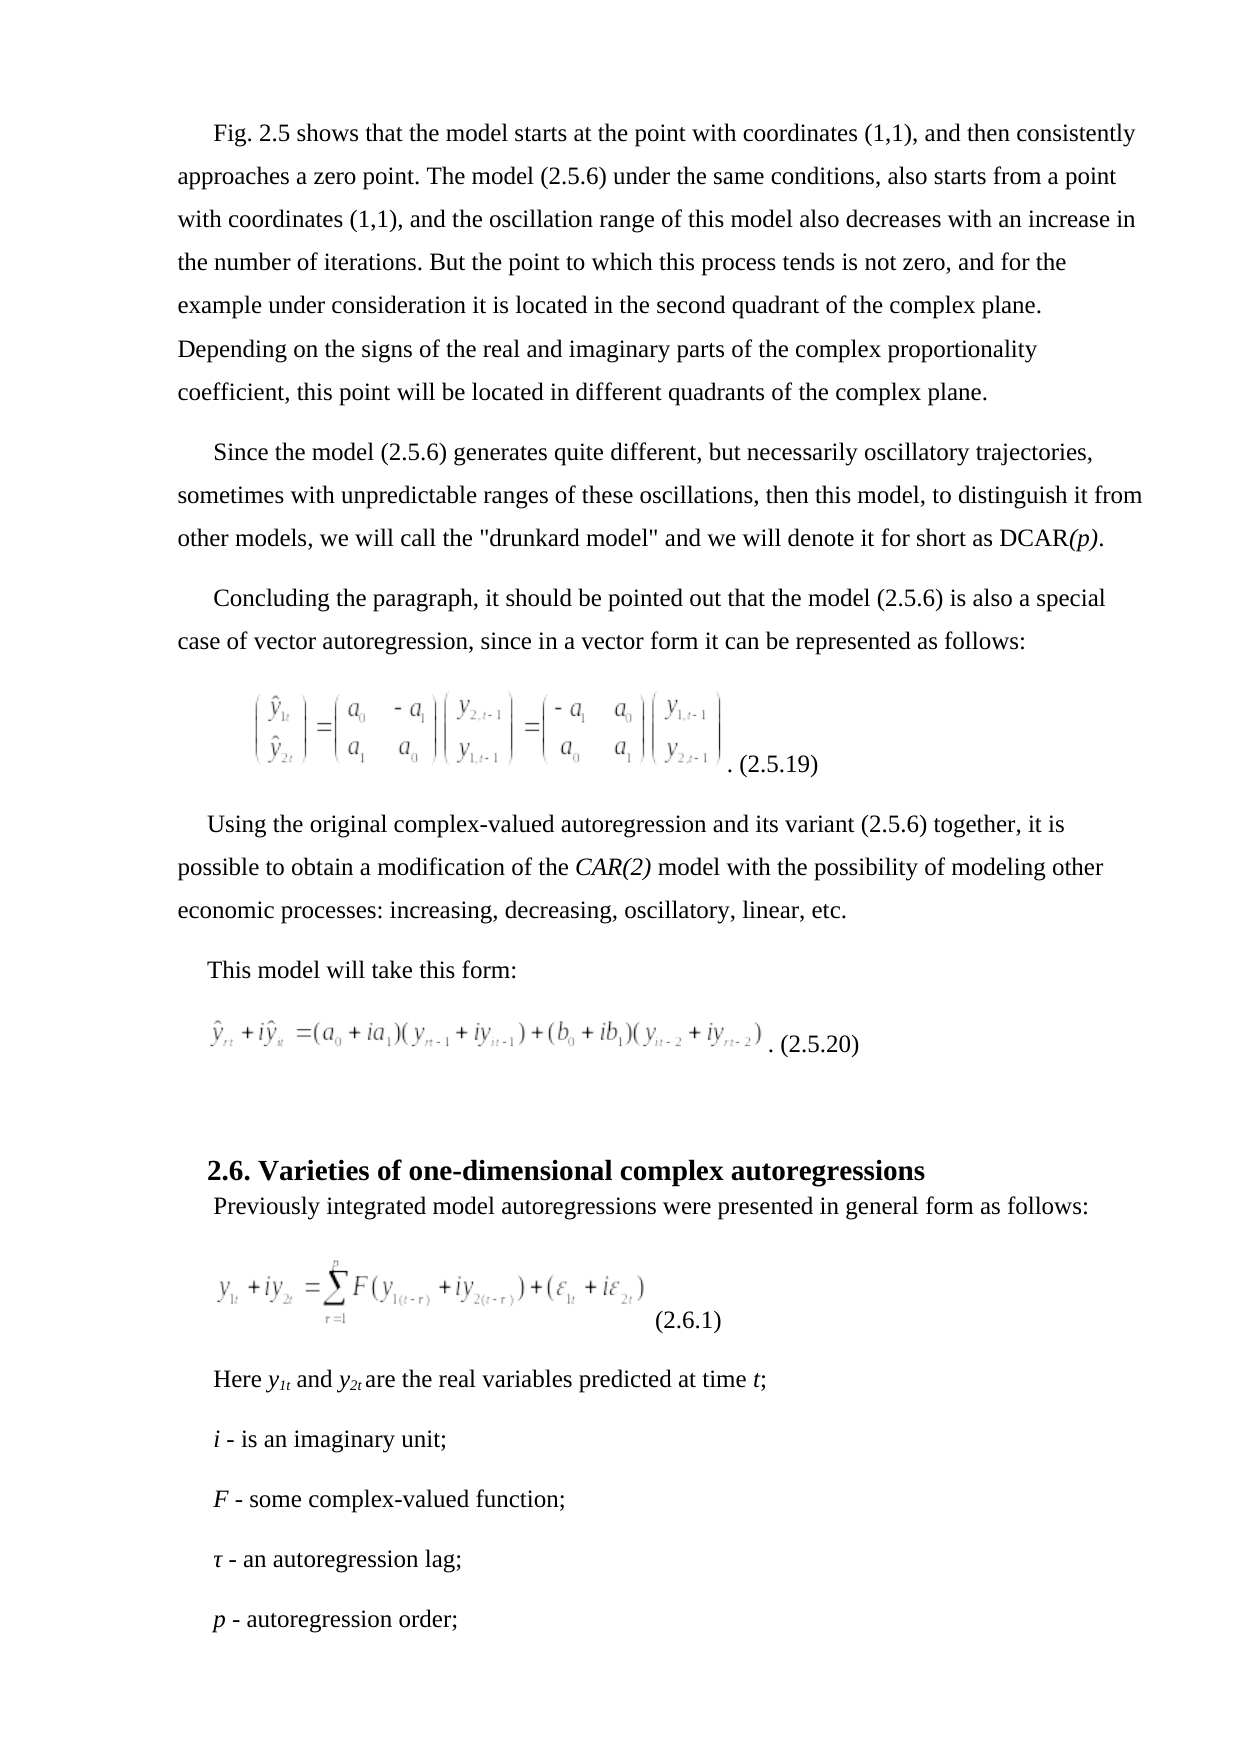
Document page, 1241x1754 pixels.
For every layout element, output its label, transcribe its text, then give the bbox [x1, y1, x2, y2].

text F - some complex-valued function; [177, 1484, 1152, 1513]
text Previously integrated model autoregressions were presented in general form as follows: [177, 1191, 1152, 1220]
text i - is an imaginary unit; [177, 1424, 1152, 1453]
text Concluding the paragraph, it should be pointed out that the model (2.5.6) is also a special case of vector autoregression, since in a vector form it can be represented as follows: [177, 583, 1152, 654]
text (2.6.1) [177, 1251, 1152, 1333]
text 2.6. Varieties of one-dimensional complex autoregressions [177, 1153, 1152, 1186]
text Here y1t and y2t are the real variables predicted at time t; [177, 1364, 1152, 1393]
text Fig. 2.5 shows that the model starts at the point with coordinates (1,1), and then consistently approaches a zero point. The model (2.5.6) under the same conditions, also starts from a point with coordinates (1,1), and the oscillation range of this model also decreases with an increase in the number of iterations. But the point to which this process tends is not zero, and for the example under consideration it is located in the second quadrant of the complex plane. Depending on the signs of the real and imaginary parts of the complex proportionality coefficient, this point will be located in different quadrants of the complex plane. [177, 118, 1152, 406]
text τ - an autoregression lag; [177, 1544, 1152, 1573]
text Using the original complex-valued autoregression and its variant (2.5.6) together, it is possible to obtain a modification of the CAR(2) model with the possibility of modeling other economic processes: increasing, decreasing, oscillatory, linear, etc. [177, 809, 1152, 924]
text . (2.5.19) [177, 686, 1152, 778]
text This model will take this form: [177, 955, 1152, 984]
text p - autoregression order; [177, 1604, 1152, 1632]
text Since the model (2.5.6) generates quite different, but necessarily oscillatory trajectories, sometimes with unpredictable ranges of these oscillations, then this model, to distinguish it from other models, we will call the "drunkard model" and we will denote it for short as DCAR(p). [177, 437, 1152, 552]
text . (2.5.20) [177, 1015, 1152, 1058]
